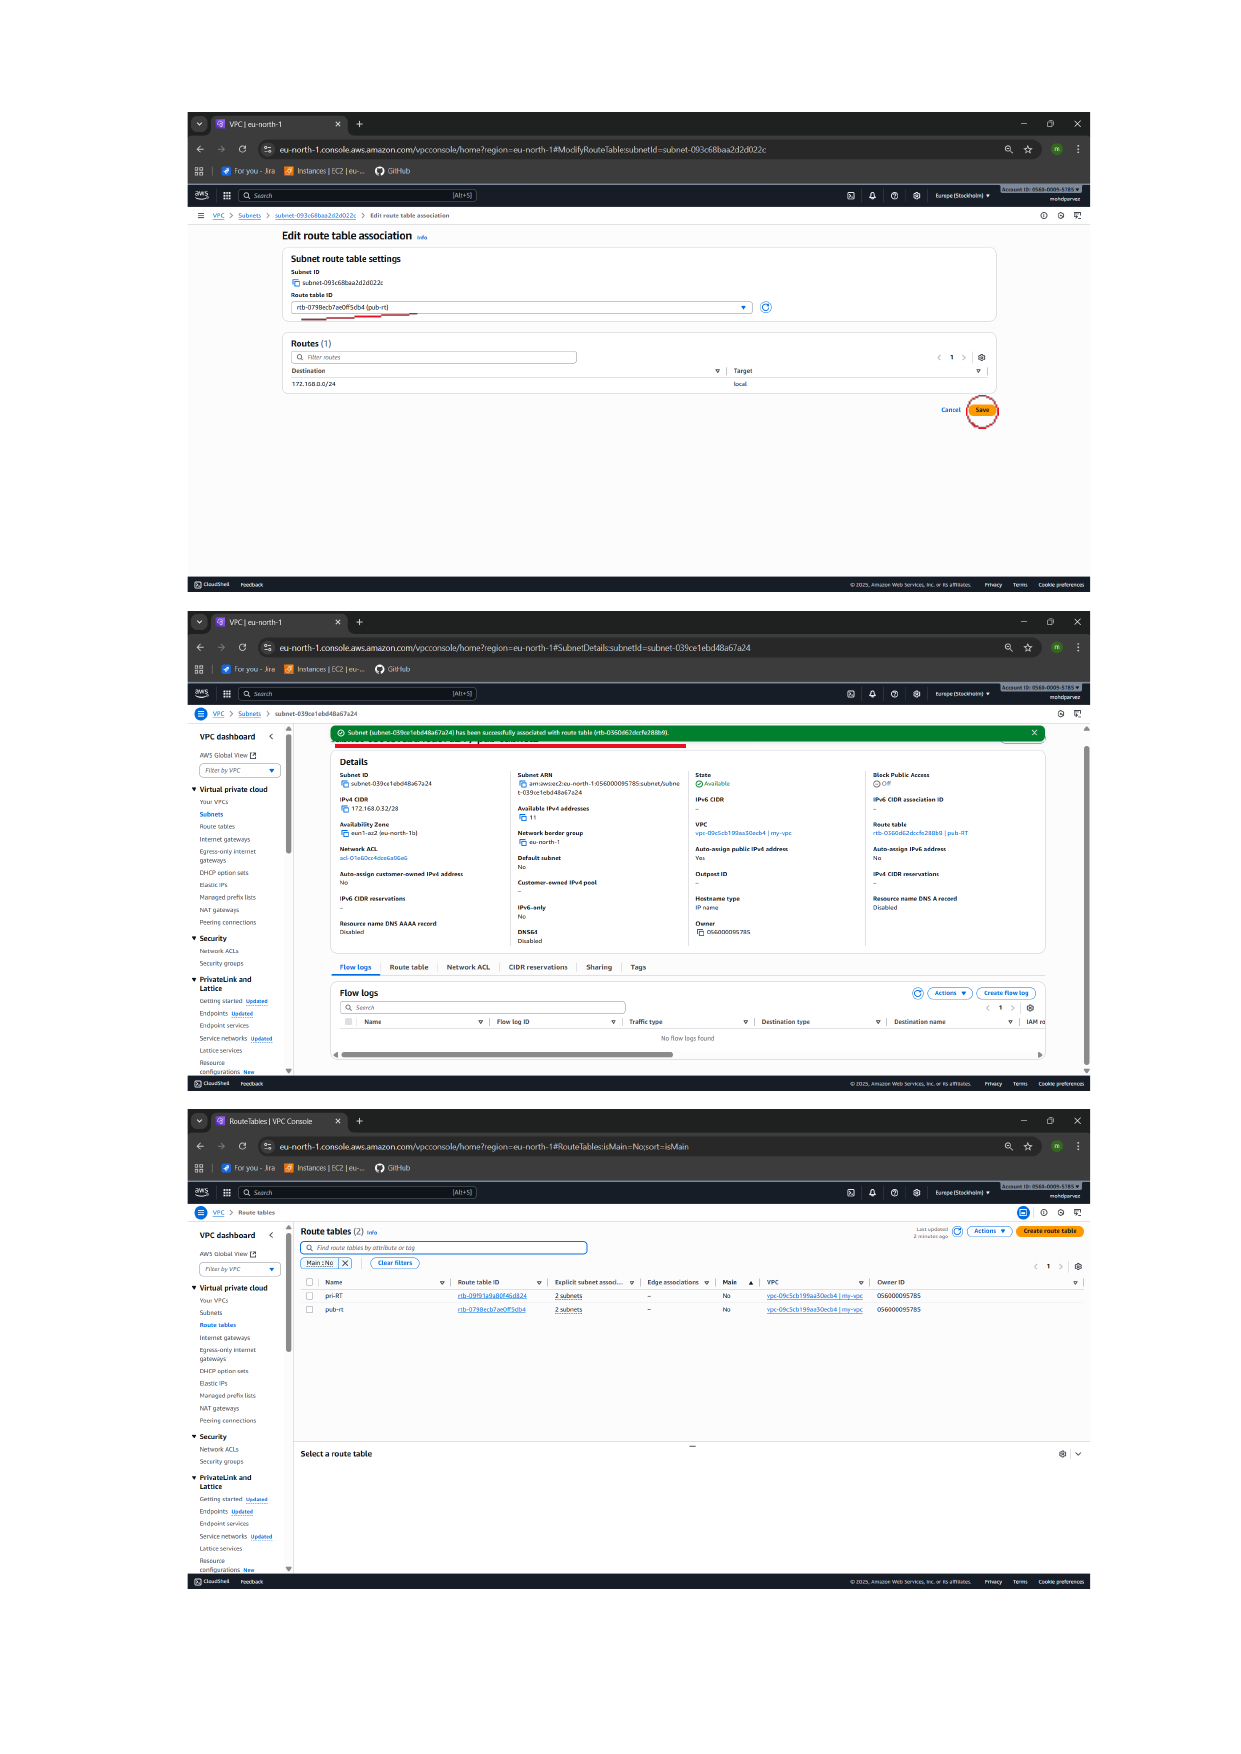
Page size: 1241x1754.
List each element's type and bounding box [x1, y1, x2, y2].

picture [187, 112, 1091, 592]
picture [187, 1109, 1091, 1589]
picture [187, 611, 1091, 1091]
